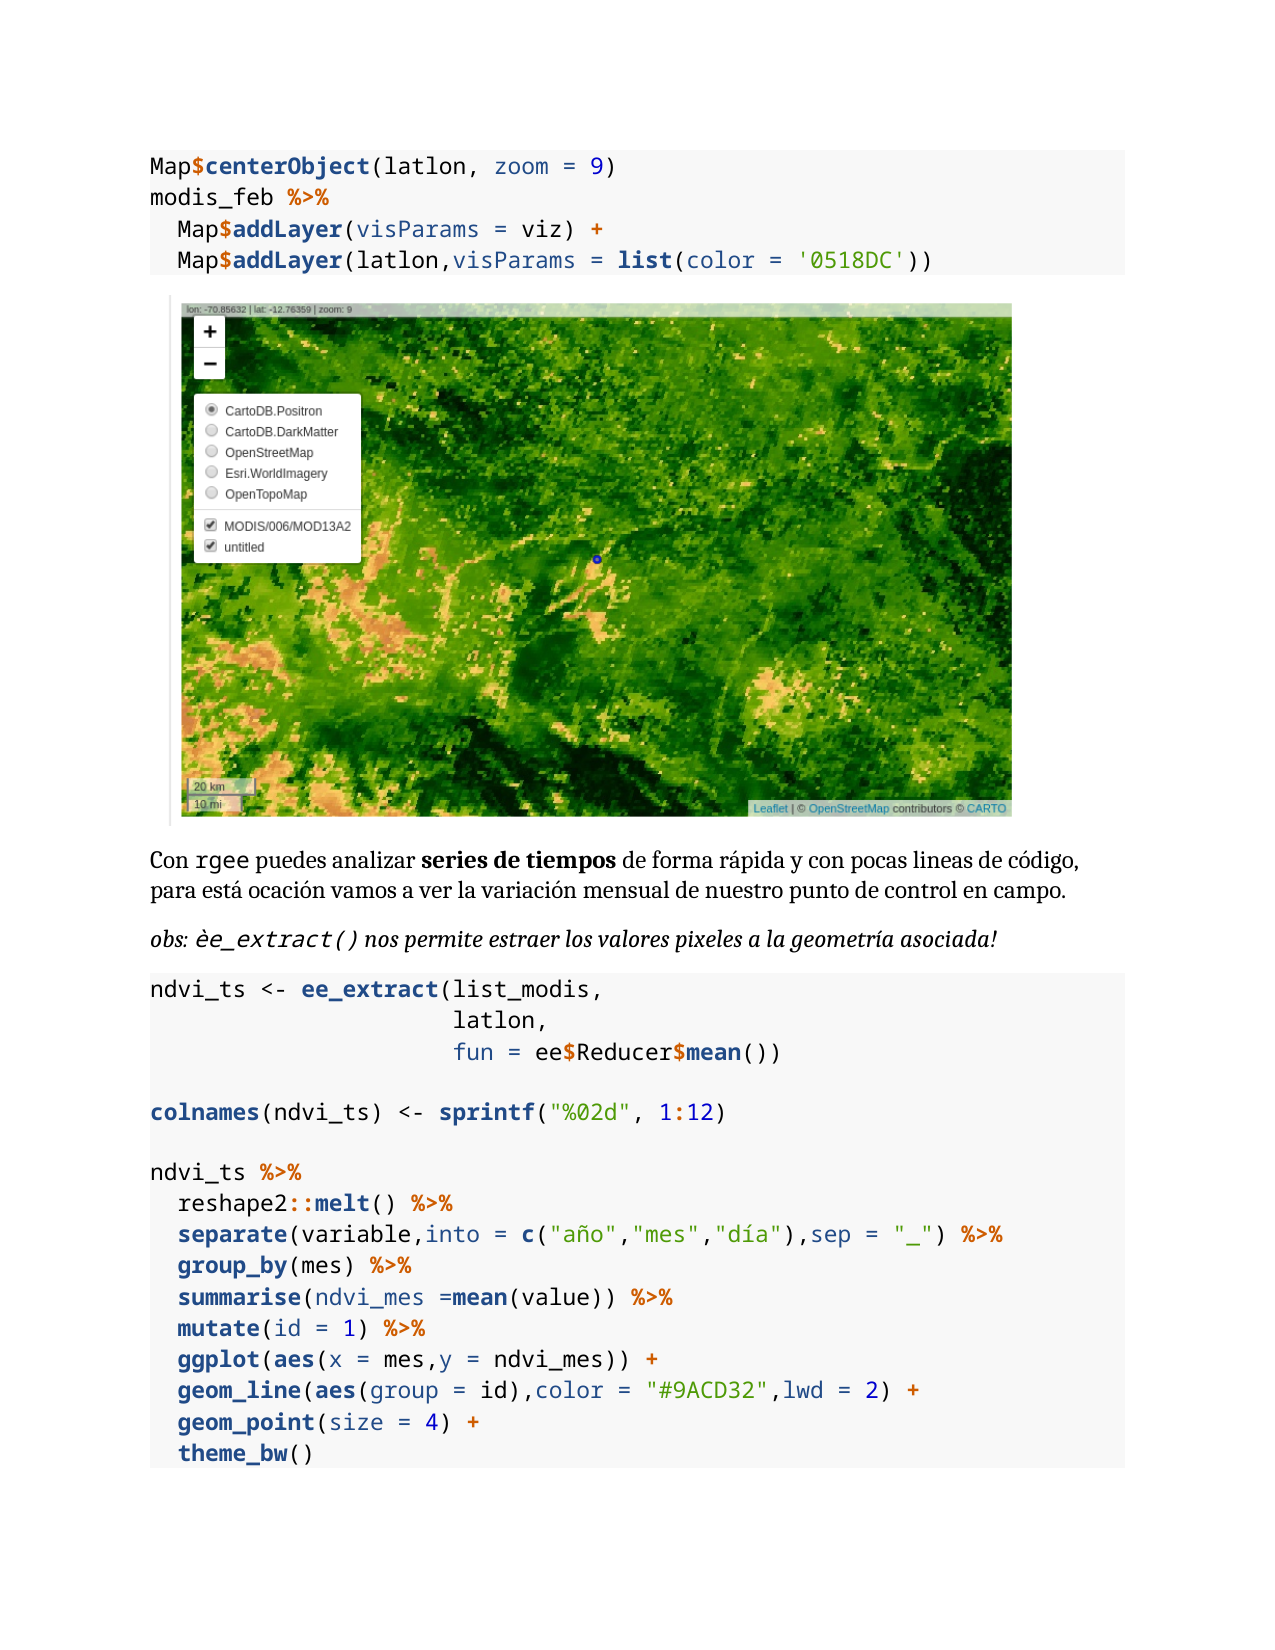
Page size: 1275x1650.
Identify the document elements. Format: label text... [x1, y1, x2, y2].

text ndvi_ts <- ee_extract(list_modis, latlon, fun = ee$Reducer$mean()) colnames(ndvi_ts) <- sprintf("%02d", 1:12) ndvi_ts %>% reshape2::melt() %>% separate(variable,into = c("año","mes","día"),sep = "_") %>% group_by(mes) %>% summarise(ndvi_mes =mean(value)) %>% mutate(id = 1) %>% ggplot(aes(x = mes,y = ndvi_mes)) + geom_line(aes(group = id),color = "#9ACD32",lwd = 2) + geom_point(size = 4) + theme_bw() [150, 973, 1125, 1468]
picture [168, 295, 1044, 826]
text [150, 150, 1125, 275]
text obs: èe_extract() nos permite estraer los valores pixeles a la geometría asociada! [150, 923, 1125, 954]
text Con rgee puedes analizar series de tiempos de forma rápida y con pocas lineas de código, para está ocación vamos a ver la variación mensual de nuestro punto de control en campo. [150, 844, 1125, 904]
